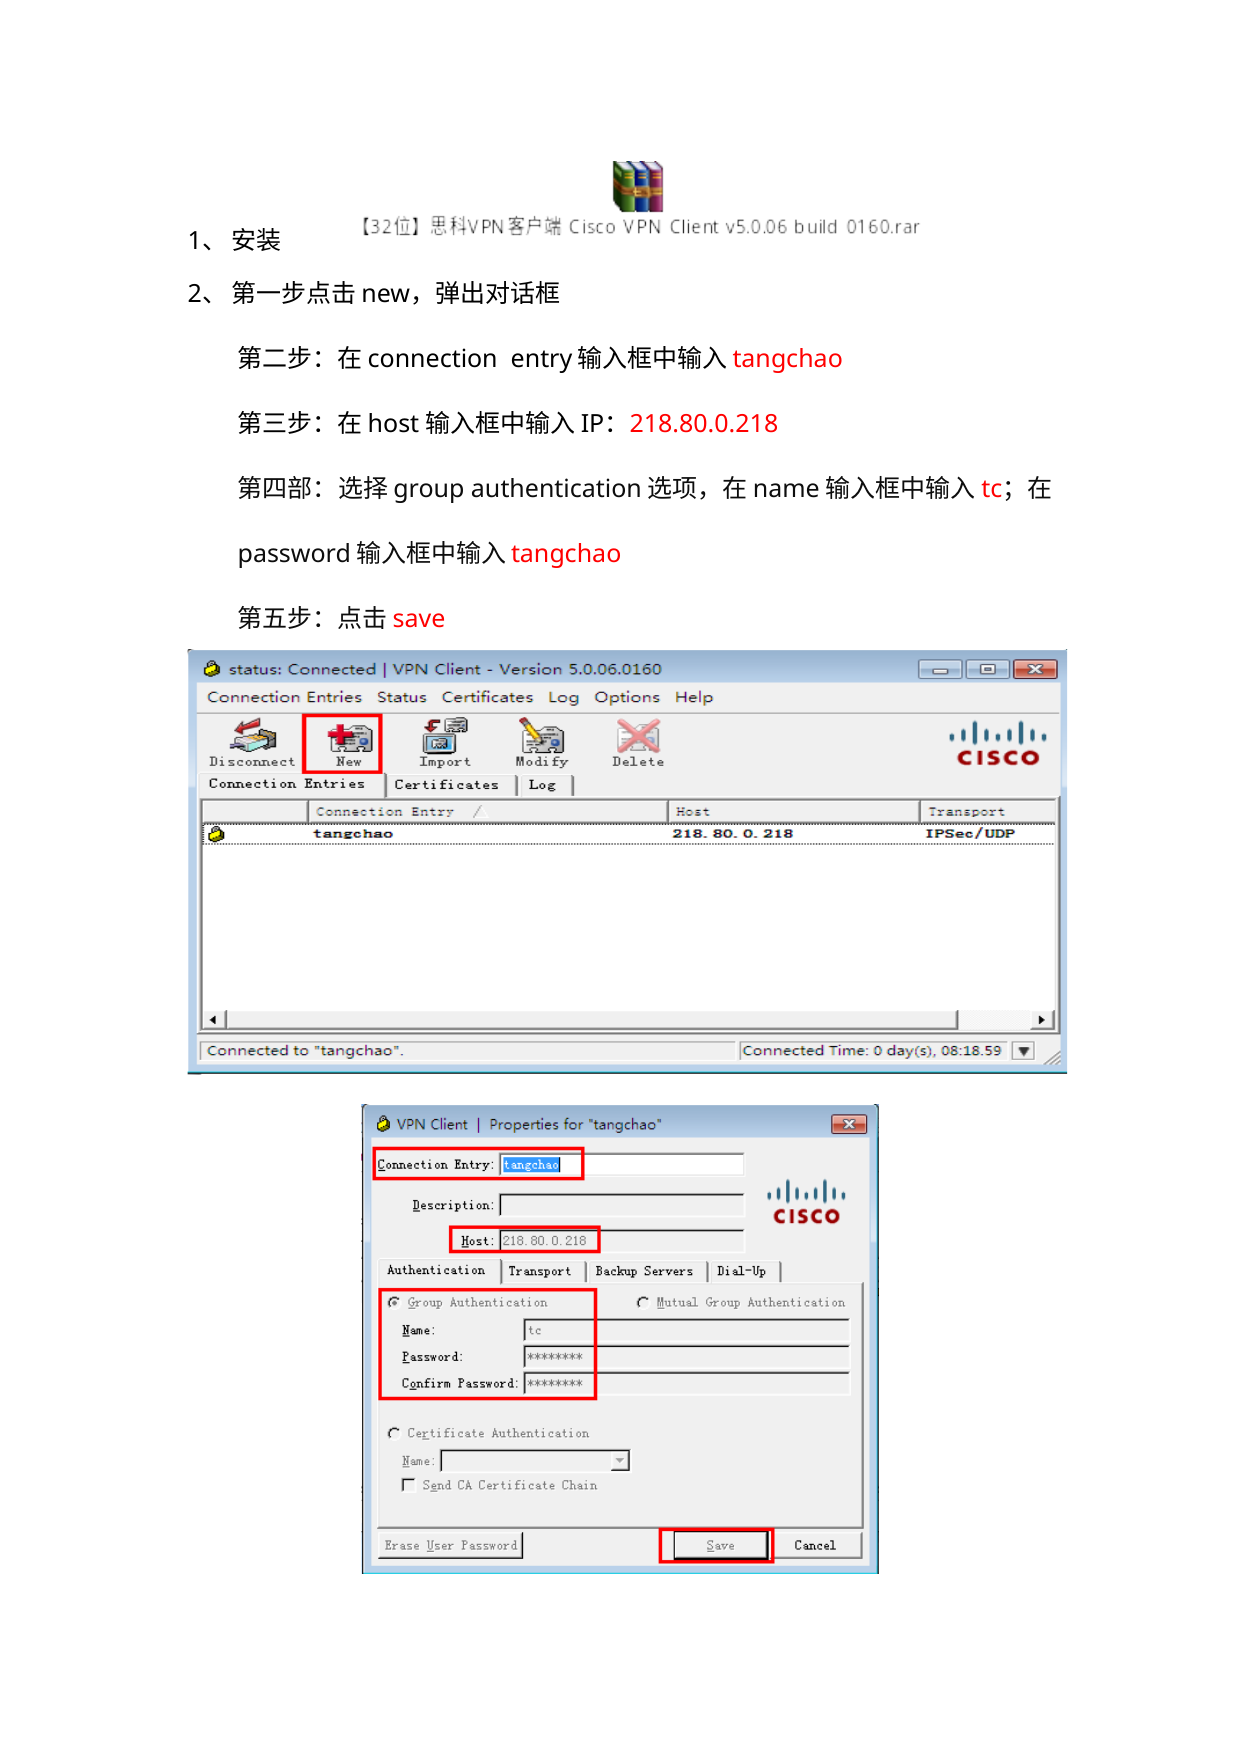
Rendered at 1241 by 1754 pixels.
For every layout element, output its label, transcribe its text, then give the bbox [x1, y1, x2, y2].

list 第一步点击new，弹出对话框 [187, 259, 1053, 324]
picture [361, 1104, 879, 1574]
text 第四部：选择group authentication选项，在name输入框中输入 tc；在password输入框中输入tangchao [237, 454, 1053, 584]
list 安装 [187, 162, 1053, 259]
text 第三步：在host 输入框中输入IP：218.80.0.218 [187, 389, 1053, 454]
picture [187, 649, 1068, 1075]
text 第五步：点击save [187, 584, 1053, 649]
text 第二步：在connection entry输入框中输入tangchao [187, 324, 1053, 389]
